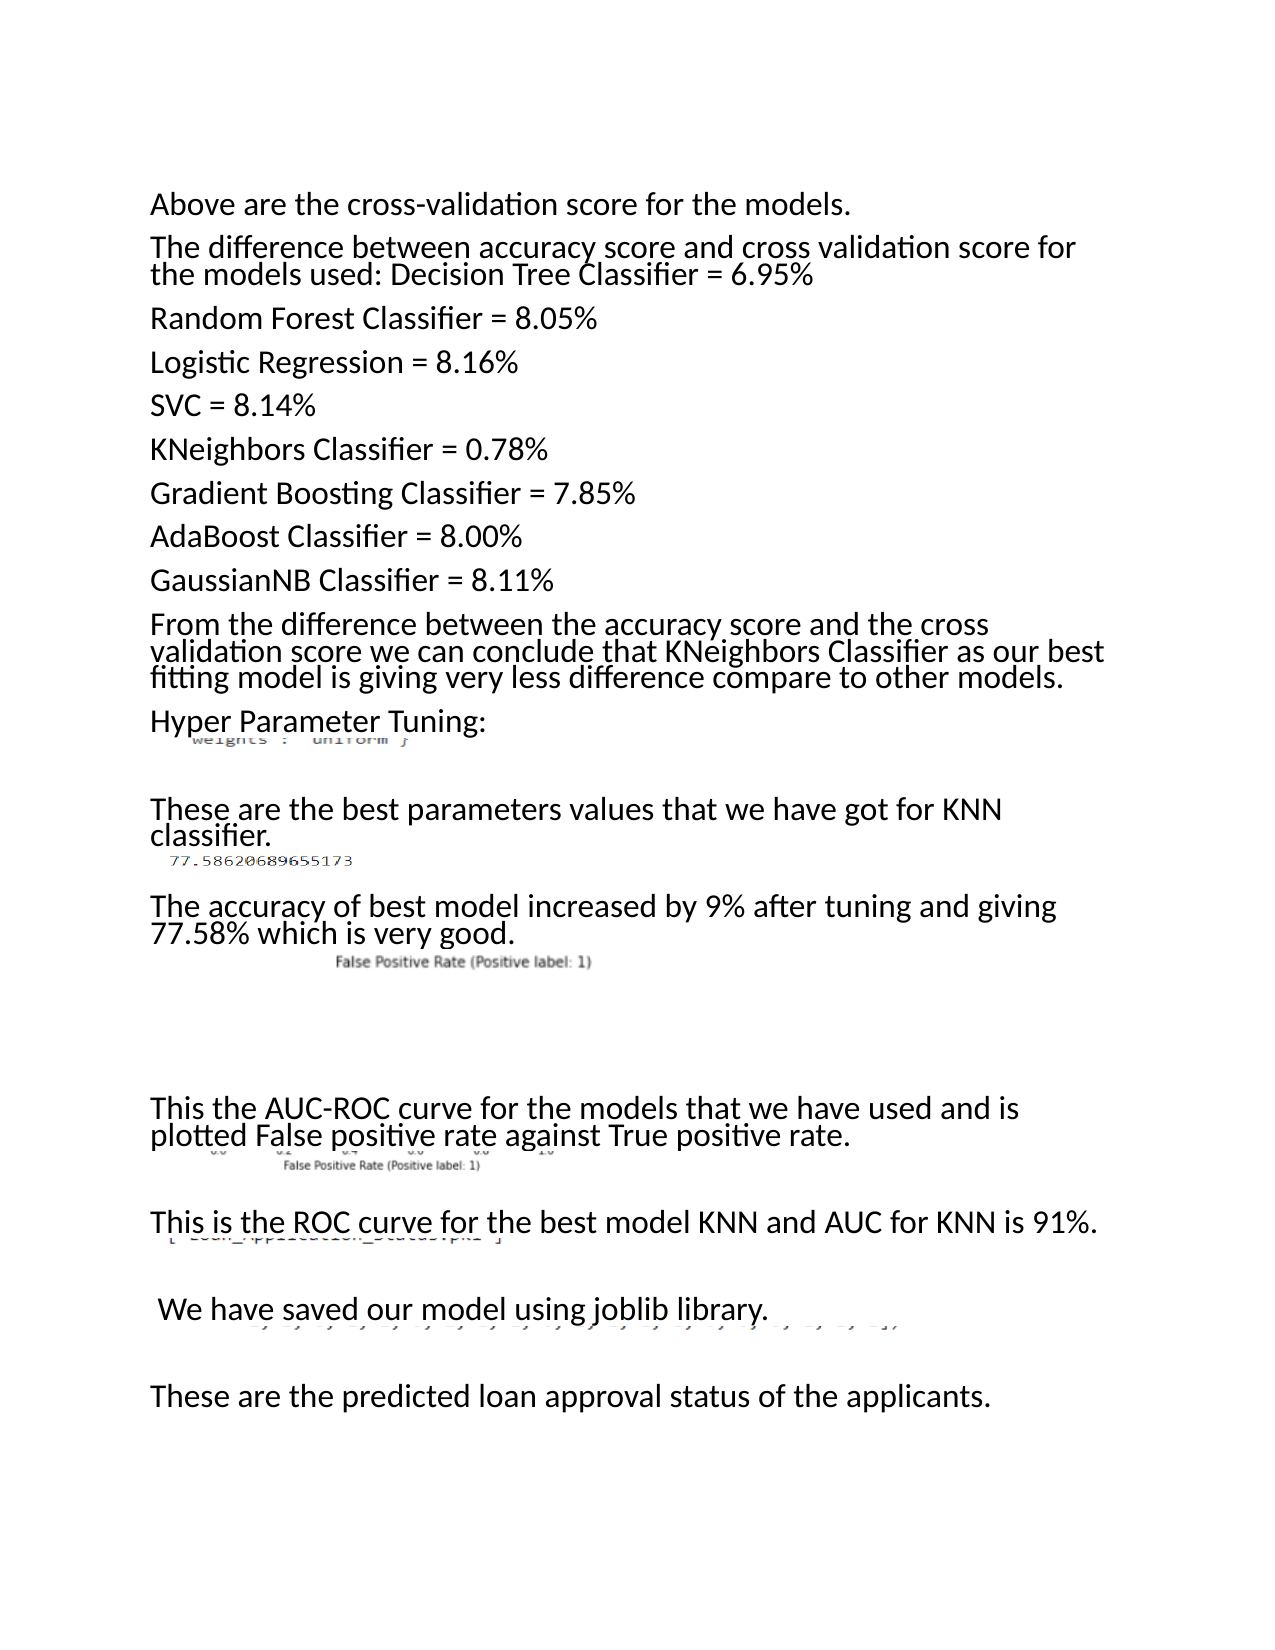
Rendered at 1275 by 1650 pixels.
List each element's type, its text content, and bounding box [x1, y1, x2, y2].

text These are the predicted loan approval status of the applicants. [150, 1386, 1125, 1413]
text This is the ROC curve for the best model KNN and AUC for KNN is 91%. [150, 1212, 1125, 1239]
text The difference between accuracy score and cross validation score for the models used: Decision Tree Classifier = 6.95% [150, 237, 1125, 291]
text From the difference between the accuracy score and the cross validation score we can conclude that KNeighbors Classifier as our best fitting model is giving very less difference compare to other models. [150, 613, 1125, 694]
text AdaBoost Classifier = 8.00% [150, 526, 1125, 553]
text Random Forest Classifier = 8.05% [150, 308, 1125, 335]
text The accuracy of best model increased by 9% after tuning and giving 77.58% which is very good. [150, 869, 1125, 949]
text Above are the cross-validation score for the models. [150, 194, 1125, 221]
text These are the best parameters values that we have got for KNN classifier. [150, 798, 1125, 852]
text Gradient Boosting Classifier = 7.85% [150, 482, 1125, 509]
text Logistic Regression = 8.16% [150, 352, 1125, 378]
text We have saved our model using joblib library. [150, 1299, 1125, 1326]
text Hyper Parameter Tuning: [150, 711, 1125, 738]
text This the AUC-ROC curve for the models that we have used and is plotted False positive rate against True positive rate. [150, 1097, 1125, 1151]
text GaussianNB Classifier = 8.11% [150, 570, 1125, 597]
text KNeighbors Classifier = 0.78% [150, 439, 1125, 466]
text SVC = 8.14% [150, 395, 1125, 422]
